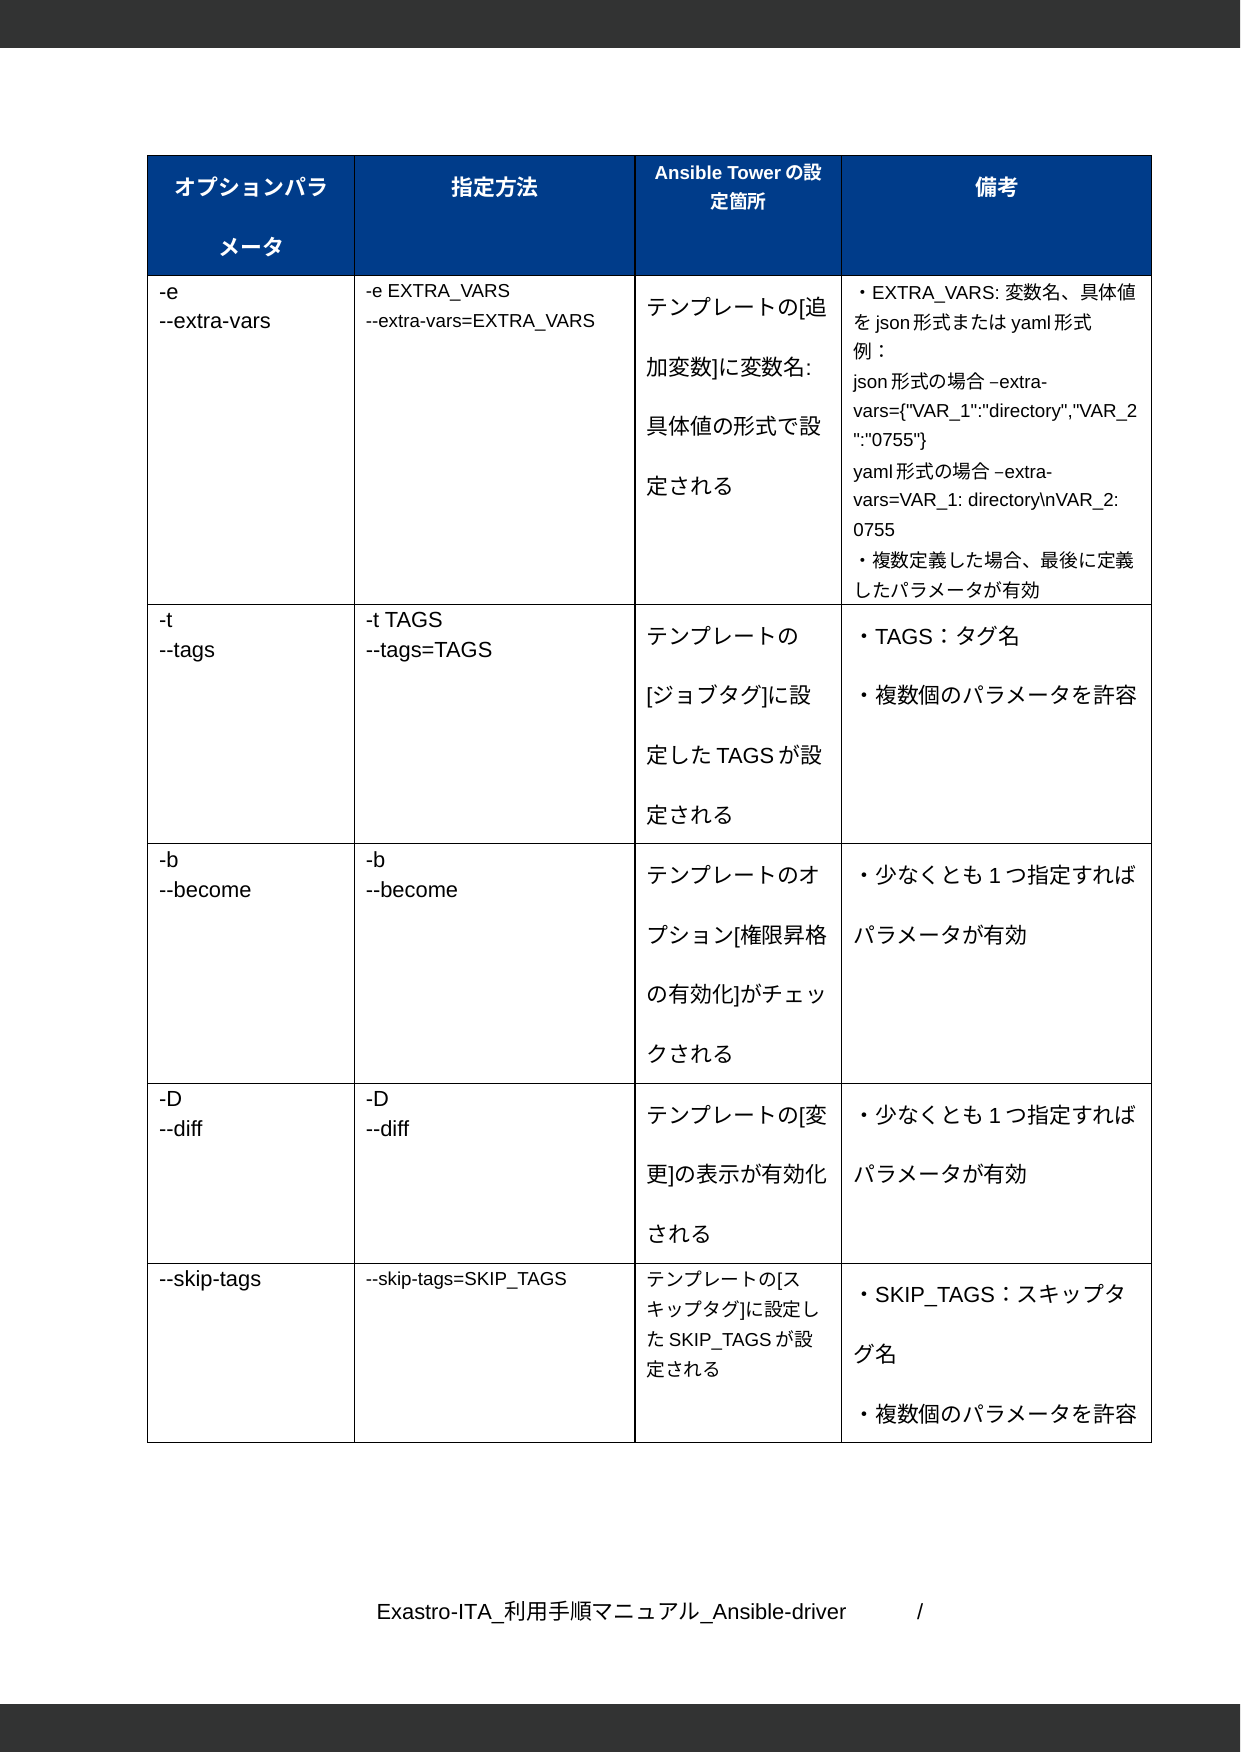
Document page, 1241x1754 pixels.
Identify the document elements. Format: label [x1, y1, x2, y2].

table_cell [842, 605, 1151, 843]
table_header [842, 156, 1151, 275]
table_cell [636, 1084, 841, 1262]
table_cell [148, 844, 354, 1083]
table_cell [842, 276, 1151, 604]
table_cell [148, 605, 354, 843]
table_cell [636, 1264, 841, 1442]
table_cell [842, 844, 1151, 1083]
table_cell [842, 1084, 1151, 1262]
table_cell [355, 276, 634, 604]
picture [0, 1704, 1241, 1752]
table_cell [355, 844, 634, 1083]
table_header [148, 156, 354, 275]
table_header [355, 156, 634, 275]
picture [0, 0, 1241, 48]
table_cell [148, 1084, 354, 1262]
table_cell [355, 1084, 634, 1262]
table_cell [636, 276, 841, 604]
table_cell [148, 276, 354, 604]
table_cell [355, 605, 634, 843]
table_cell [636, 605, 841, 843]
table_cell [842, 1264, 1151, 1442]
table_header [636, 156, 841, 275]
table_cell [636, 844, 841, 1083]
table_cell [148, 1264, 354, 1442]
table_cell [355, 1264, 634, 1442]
